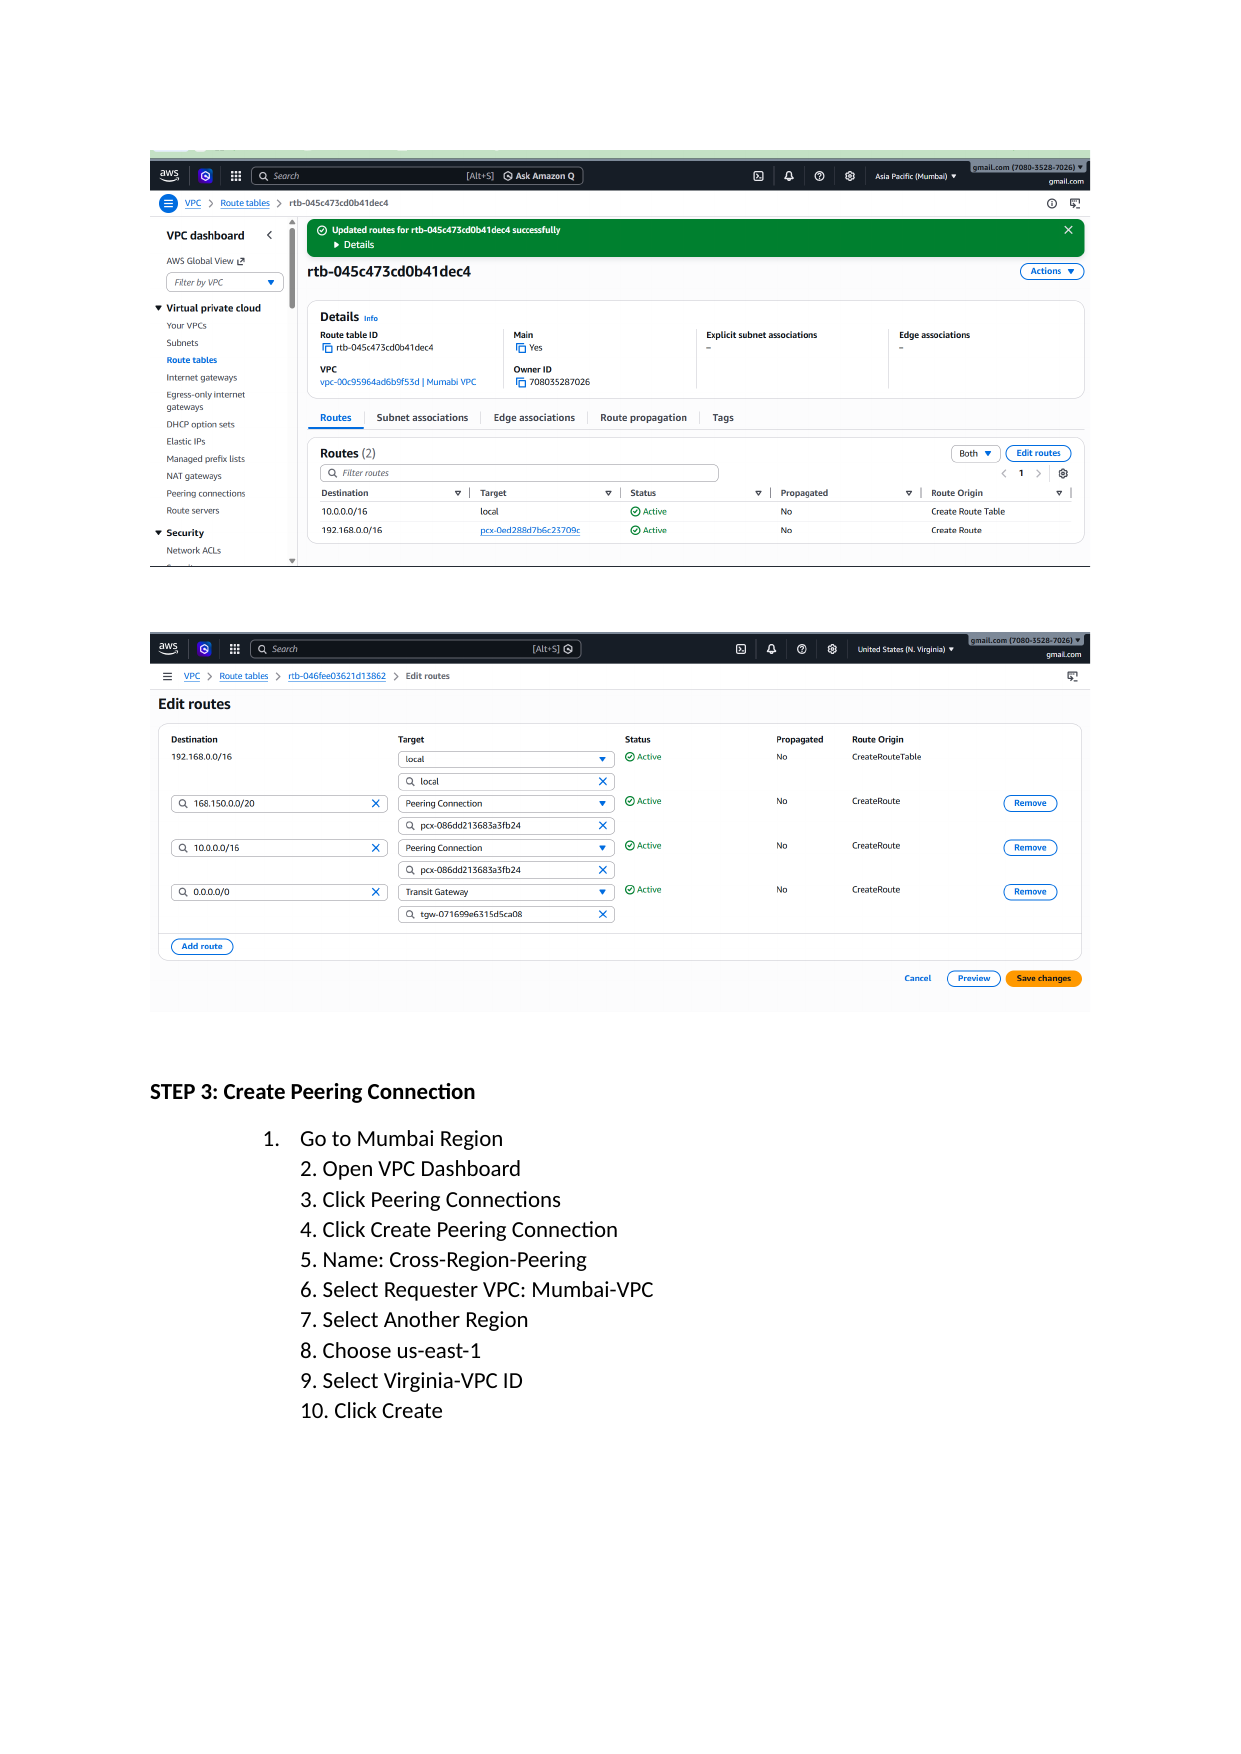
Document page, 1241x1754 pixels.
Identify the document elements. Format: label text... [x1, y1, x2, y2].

text STEP 3: Create Peering Connection [150, 1077, 1090, 1106]
list Go to Mumbai Region 2. Open VPC Dashboard 3. Click Peering Connections 4. Click Create Peering Connection 5. Name: Cross-Region-Peering 6. Select Requester VPC: Mumbai-VPC 7. Select Another Region 8. Choose us-east-1 9. Select Virginia-VPC ID 10. Click Create [262, 1124, 1090, 1424]
picture [150, 632, 1091, 1012]
picture [150, 150, 1091, 567]
